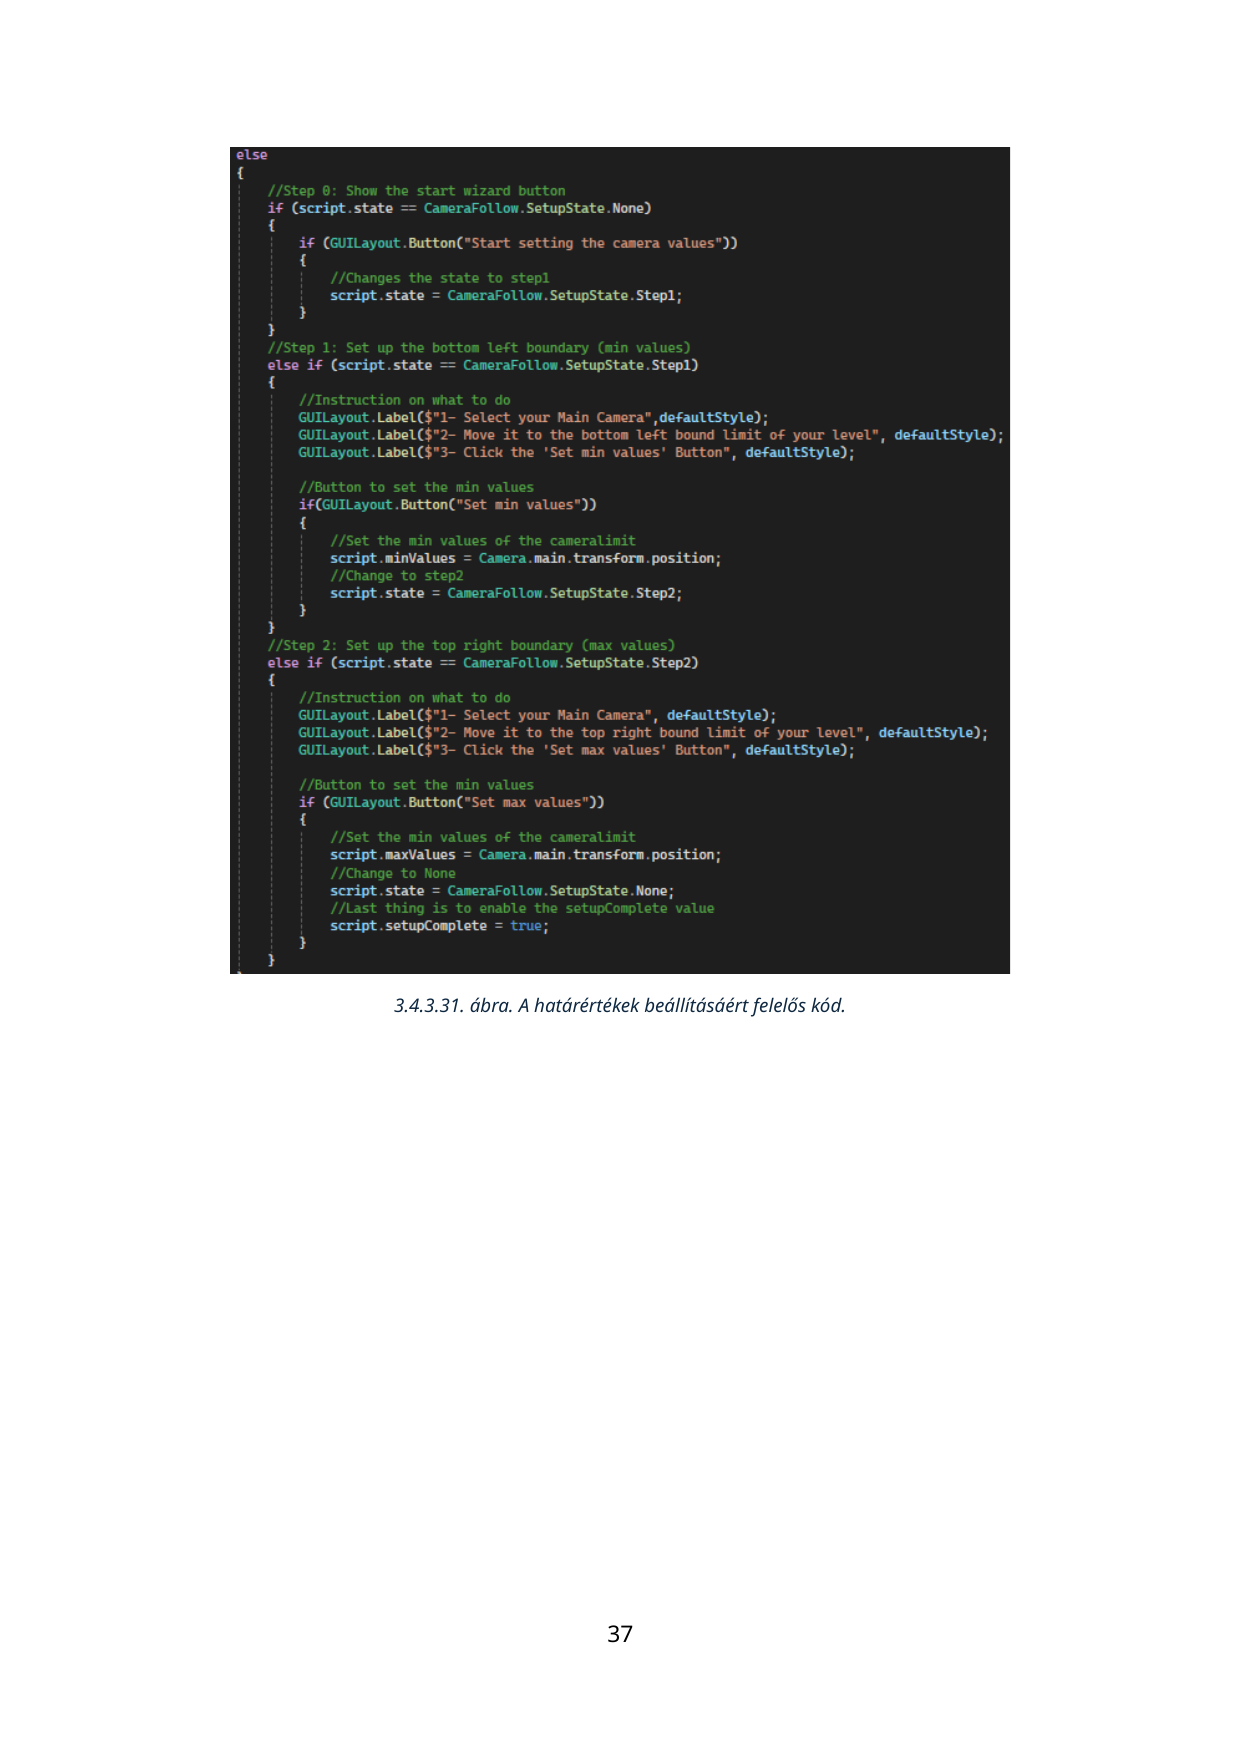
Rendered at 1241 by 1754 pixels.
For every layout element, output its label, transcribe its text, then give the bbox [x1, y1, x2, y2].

picture [230, 147, 1011, 974]
